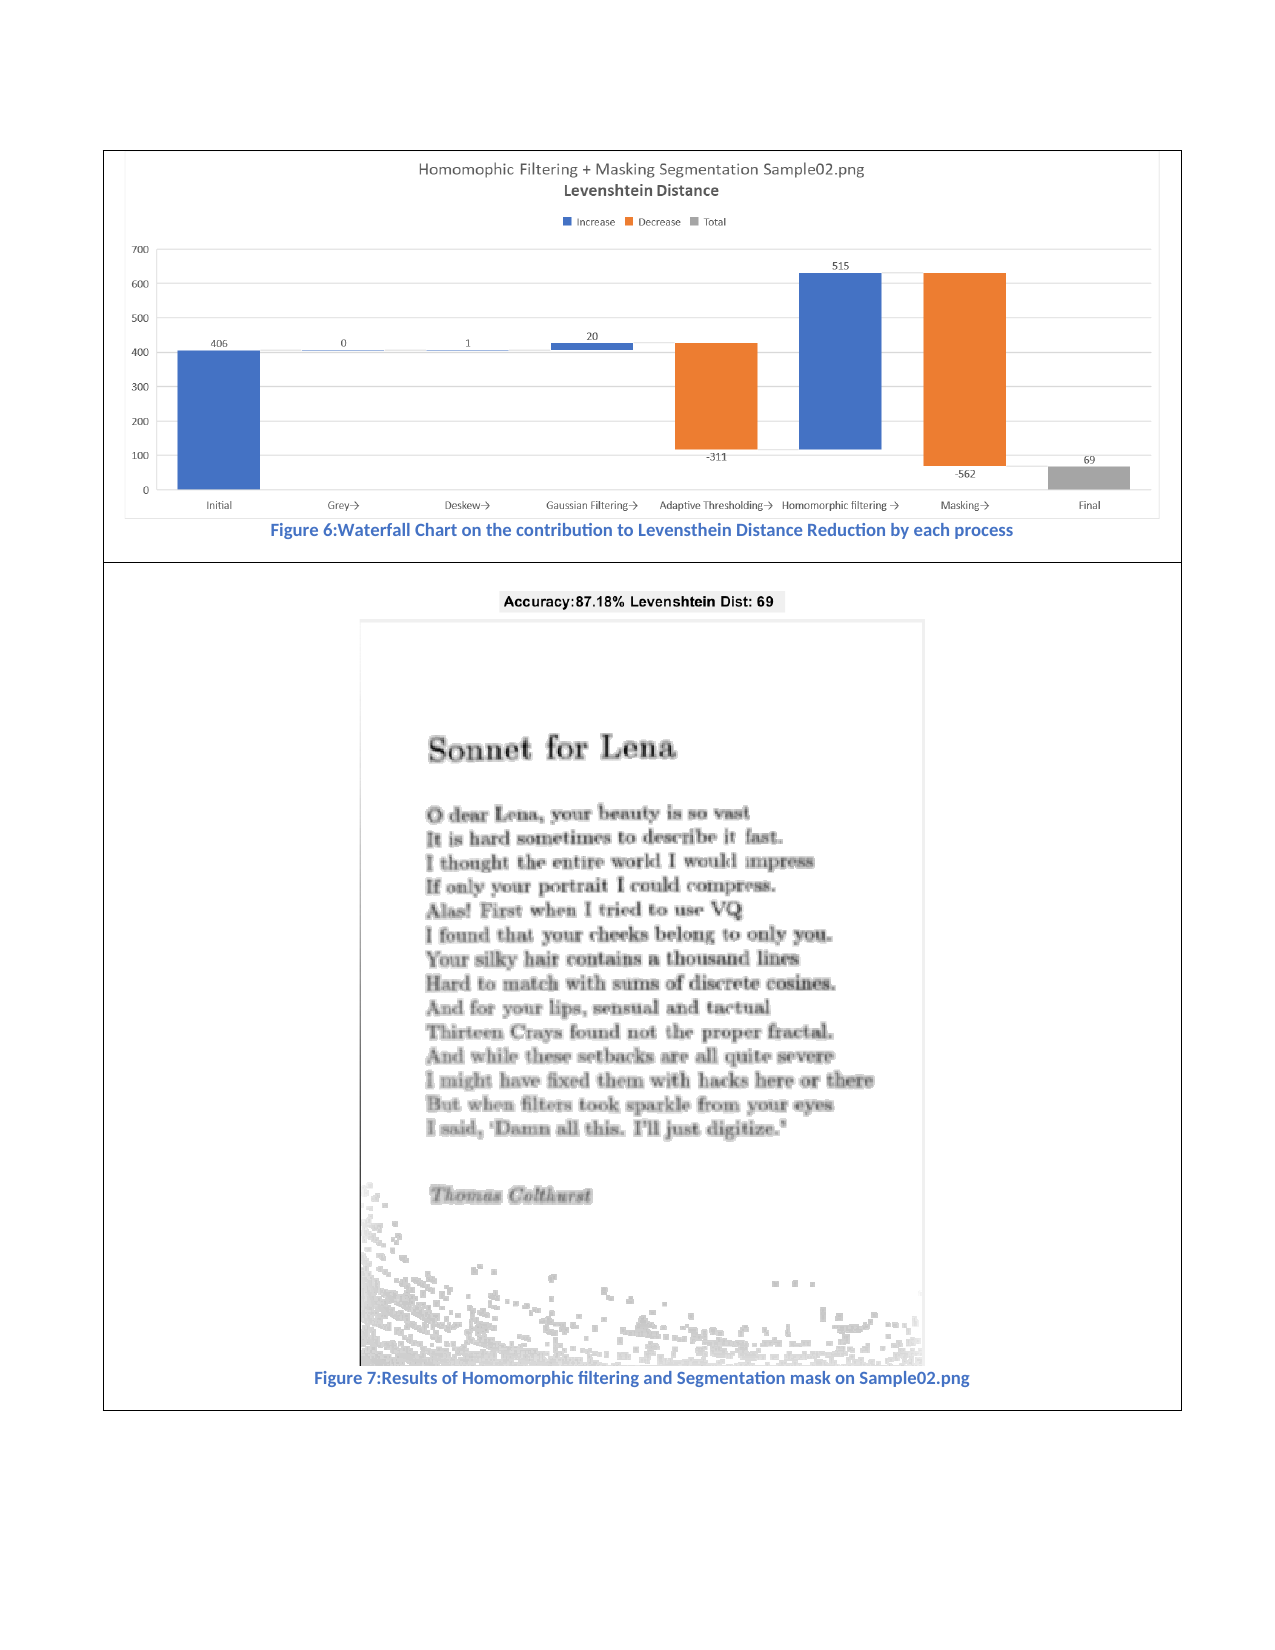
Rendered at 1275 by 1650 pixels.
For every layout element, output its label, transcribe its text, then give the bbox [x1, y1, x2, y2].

picture [359, 619, 925, 1366]
picture [499, 591, 786, 615]
picture [124, 151, 1160, 519]
